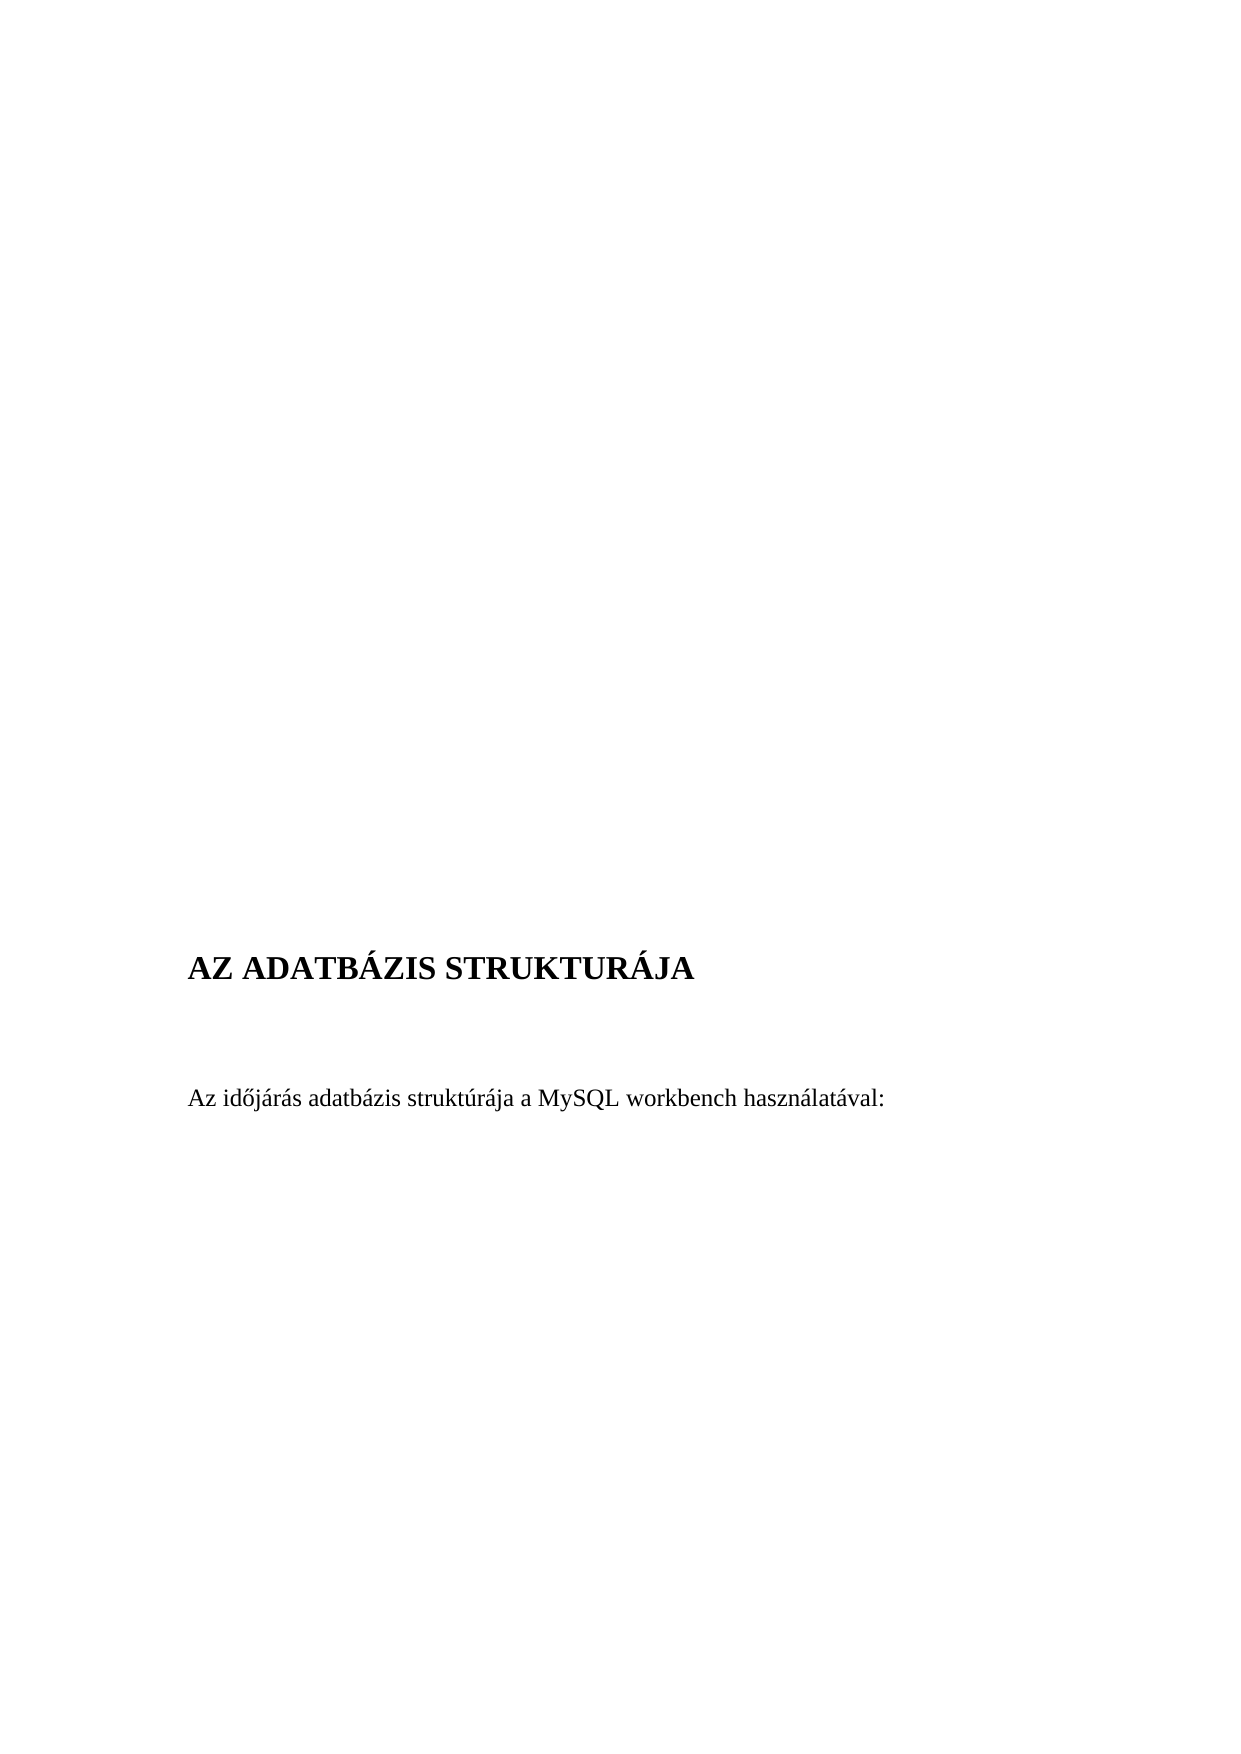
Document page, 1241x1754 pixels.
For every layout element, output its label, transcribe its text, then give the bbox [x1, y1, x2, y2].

text Az időjárás adatbázis struktúrája a MySQL workbench használatával: [187, 1083, 1053, 1112]
subtitle AZ ADATBÁZIS STRUKTURÁJA [187, 948, 1053, 987]
